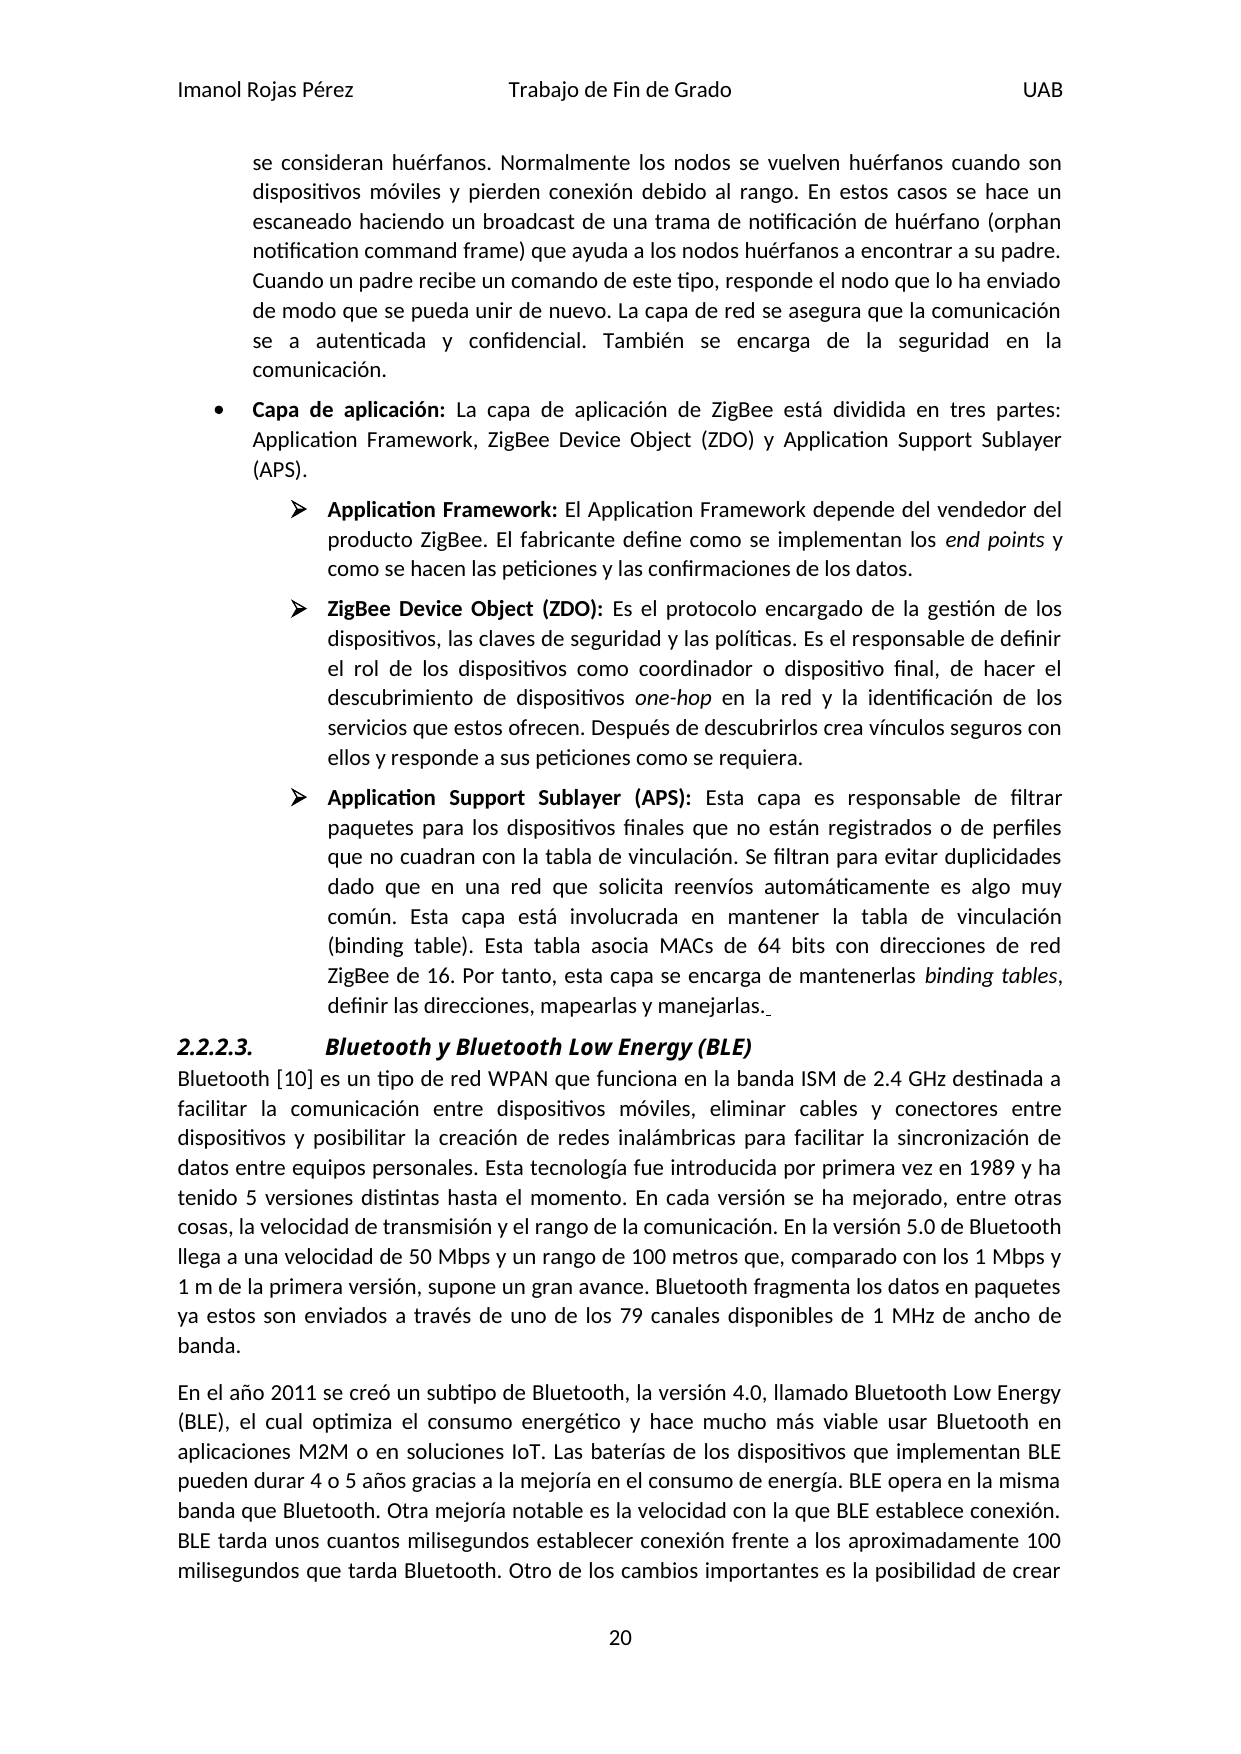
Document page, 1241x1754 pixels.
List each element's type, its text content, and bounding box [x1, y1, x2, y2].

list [215, 148, 1063, 383]
list Capa de aplicación: La capa de aplicación de ZigBee está dividida en tres partes: Application Framework, ZigBee Device Object (ZDO) y Application Support Sublayer (APS). [215, 396, 1063, 483]
text Bluetooth [10] es un tipo de red WPAN que funciona en la banda ISM de 2.4 GHz destinada a facilitar la comunicación entre dispositivos móviles, eliminar cables y conectores entre dispositivos y posibilitar la creación de redes inalámbricas para facilitar la sincronización de datos entre equipos personales. Esta tecnología fue introducida por primera vez en 1989 y ha tenido 5 versiones distintas hasta el momento. En cada versión se ha mejorado, entre otras cosas, la velocidad de transmisión y el rango de la comunicación. En la versión 5.0 de Bluetooth llega a una velocidad de 50 Mbps y un rango de 100 metros que, comparado con los 1 Mbps y 1 m de la primera versión, supone un gran avance. Bluetooth fragmenta los datos en paquetes ya estos son enviados a través de uno de los 79 canales disponibles de 1 MHz de ancho de banda. [177, 1064, 1063, 1359]
list ZigBee Device Object (ZDO): Es el protocolo encargado de la gestión de los dispositivos, las claves de seguridad y las políticas. Es el responsable de definir el rol de los dispositivos como coordinador o dispositivo final, de hacer el descubrimiento de dispositivos one-hop en la red y la identificación de los servicios que estos ofrecen. Después de descubrirlos crea vínculos seguros con ellos y responde a sus peticiones como se requiera. [290, 594, 1063, 771]
list Application Support Sublayer (APS): Esta capa es responsable de filtrar paquetes para los dispositivos finales que no están registrados o de perfiles que no cuadran con la tabla de vinculación. Se filtran para evitar duplicidades dado que en una red que solicita reenvíos automáticamente es algo muy común. Esta capa está involucrada en mantener la tabla de vinculación (binding table). Esta tabla asocia MACs de 64 bits con direcciones de red ZigBee de 16. Por tanto, esta capa se encarga de mantenerlas binding tables, definir las direcciones, mapearlas y manejarlas. [290, 783, 1063, 1019]
list Application Framework: El Application Framework depende del vendedor del producto ZigBee. El fabricante define como se implementan los end points y como se hacen las peticiones y las confirmaciones de los datos. [290, 495, 1063, 582]
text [177, 1378, 1063, 1584]
subtitle Bluetooth y Bluetooth Low Energy (BLE) [177, 1031, 1063, 1062]
